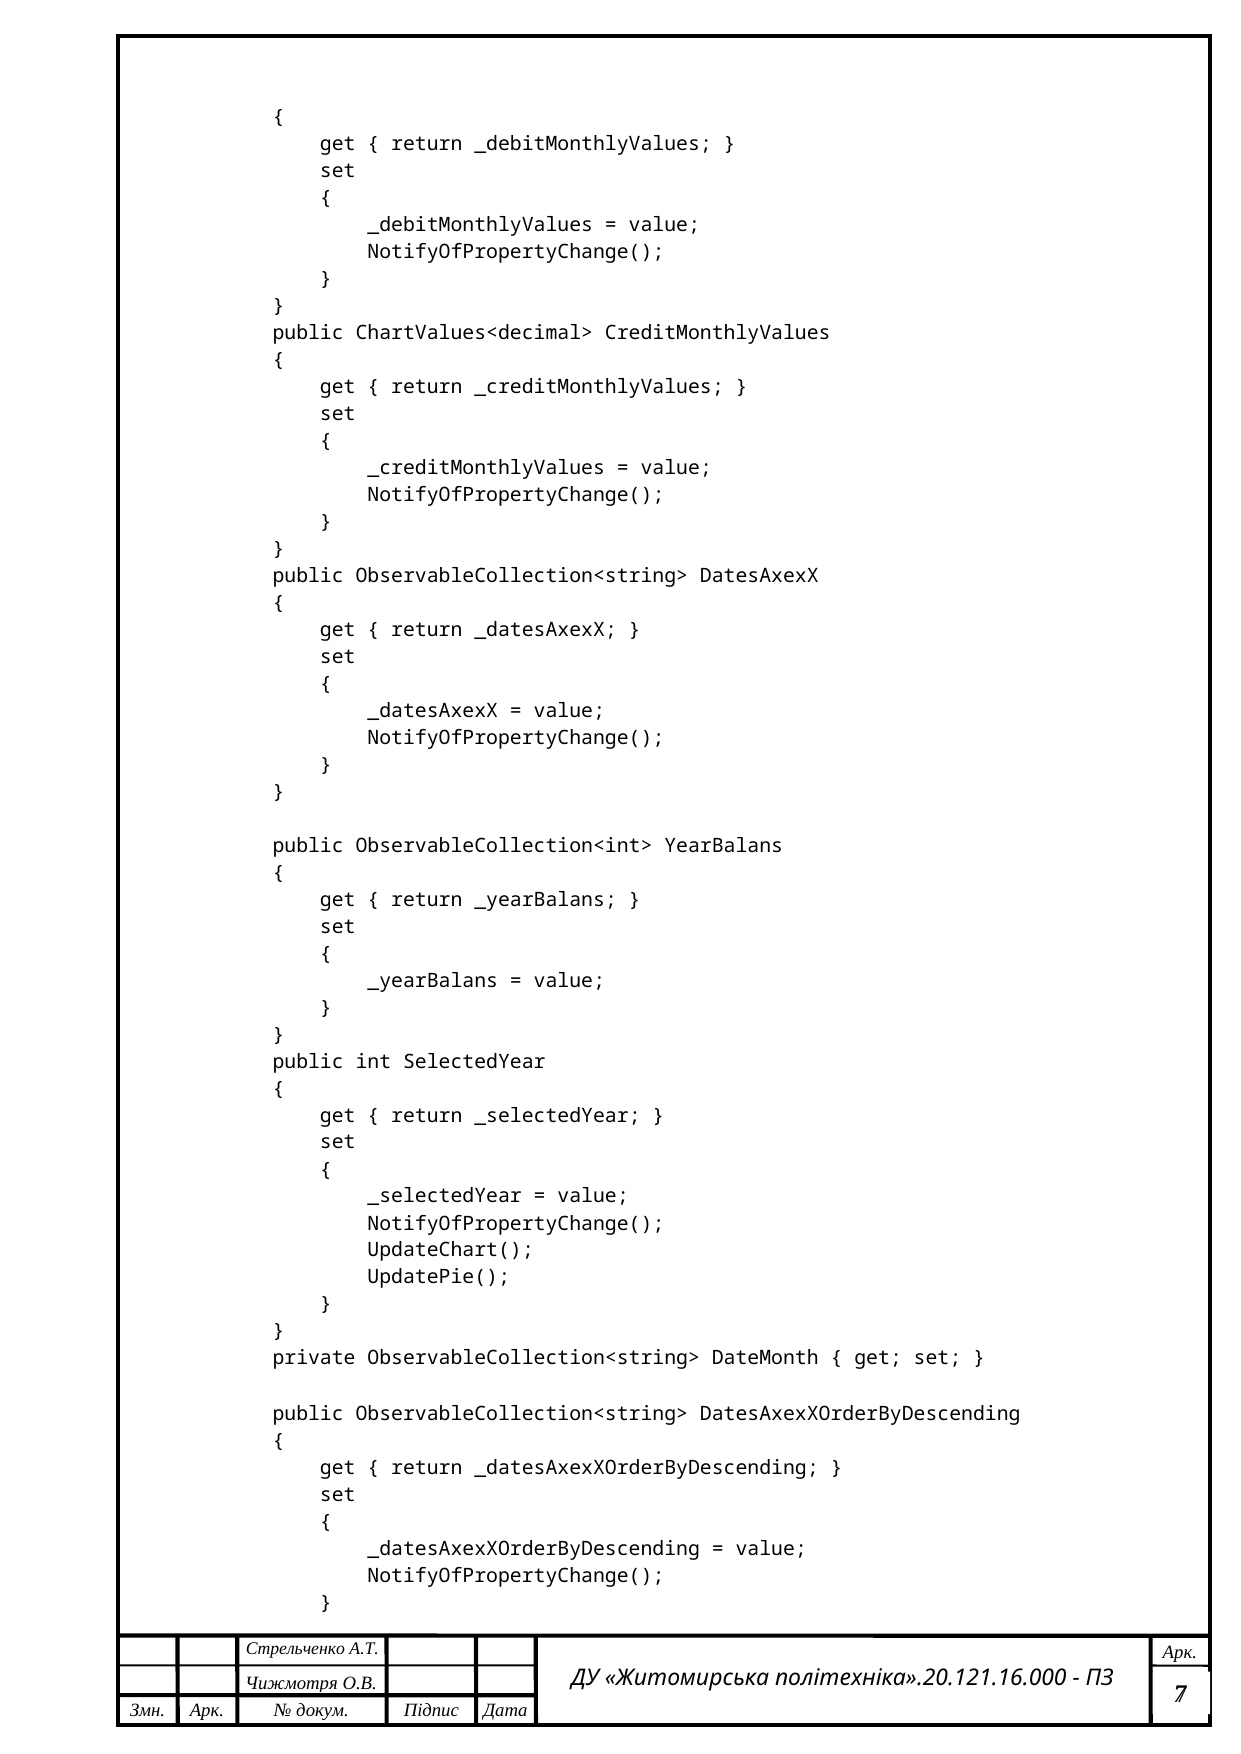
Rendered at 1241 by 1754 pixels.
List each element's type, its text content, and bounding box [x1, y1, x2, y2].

text NotifyOfPropertyChange(); [177, 723, 1152, 750]
text { [177, 669, 1152, 696]
text } [177, 1020, 1152, 1047]
text } [177, 750, 1152, 777]
text get { return _datesAxexXOrderByDescending; } [177, 1453, 1152, 1480]
text } [177, 264, 1152, 291]
text { [177, 1507, 1152, 1534]
text } [177, 1588, 1152, 1615]
text _yearBalans = value; [177, 966, 1152, 993]
text public ObservableCollection<int> YearBalans [177, 831, 1152, 858]
text { [177, 1426, 1152, 1453]
text _datesAxexX = value; [177, 696, 1152, 723]
text { [177, 1074, 1152, 1101]
text NotifyOfPropertyChange(); [177, 1561, 1152, 1588]
text } [177, 291, 1152, 318]
text get { return _selectedYear; } [177, 1101, 1152, 1128]
text } [177, 534, 1152, 561]
text _datesAxexXOrderByDescending = value; [177, 1534, 1152, 1561]
text { [177, 103, 1152, 129]
text { [177, 858, 1152, 885]
text { [177, 1155, 1152, 1182]
text get { return _debitMonthlyValues; } [177, 129, 1152, 157]
text get { return _datesAxexX; } [177, 615, 1152, 642]
text _debitMonthlyValues = value; [177, 211, 1152, 237]
text get { return _creditMonthlyValues; } [177, 372, 1152, 399]
text NotifyOfPropertyChange(); [177, 480, 1152, 507]
text set [177, 642, 1152, 669]
text } [177, 507, 1152, 534]
text } [177, 993, 1152, 1020]
text NotifyOfPropertyChange(); [177, 1209, 1152, 1236]
text } [177, 777, 1152, 804]
text public ChartValues<decimal> CreditMonthlyValues [177, 318, 1152, 345]
text { [177, 183, 1152, 211]
text { [177, 426, 1152, 453]
text _selectedYear = value; [177, 1182, 1152, 1209]
text { [177, 939, 1152, 966]
text _creditMonthlyValues = value; [177, 453, 1152, 480]
text set [177, 157, 1152, 183]
text set [177, 1128, 1152, 1155]
text public ObservableCollection<string> DatesAxexXOrderByDescending [177, 1399, 1152, 1426]
text { [177, 345, 1152, 372]
text NotifyOfPropertyChange(); [177, 237, 1152, 264]
text } [177, 1290, 1152, 1317]
text public ObservableCollection<string> DatesAxexX [177, 561, 1152, 588]
text set [177, 912, 1152, 939]
text UpdatePie(); [177, 1263, 1152, 1290]
text { [177, 588, 1152, 615]
text } [177, 1317, 1152, 1344]
text set [177, 1480, 1152, 1507]
text get { return _yearBalans; } [177, 885, 1152, 912]
text UpdateChart(); [177, 1236, 1152, 1263]
text public int SelectedYear [177, 1047, 1152, 1074]
text private ObservableCollection<string> DateMonth { get; set; } [177, 1344, 1152, 1371]
text set [177, 399, 1152, 426]
